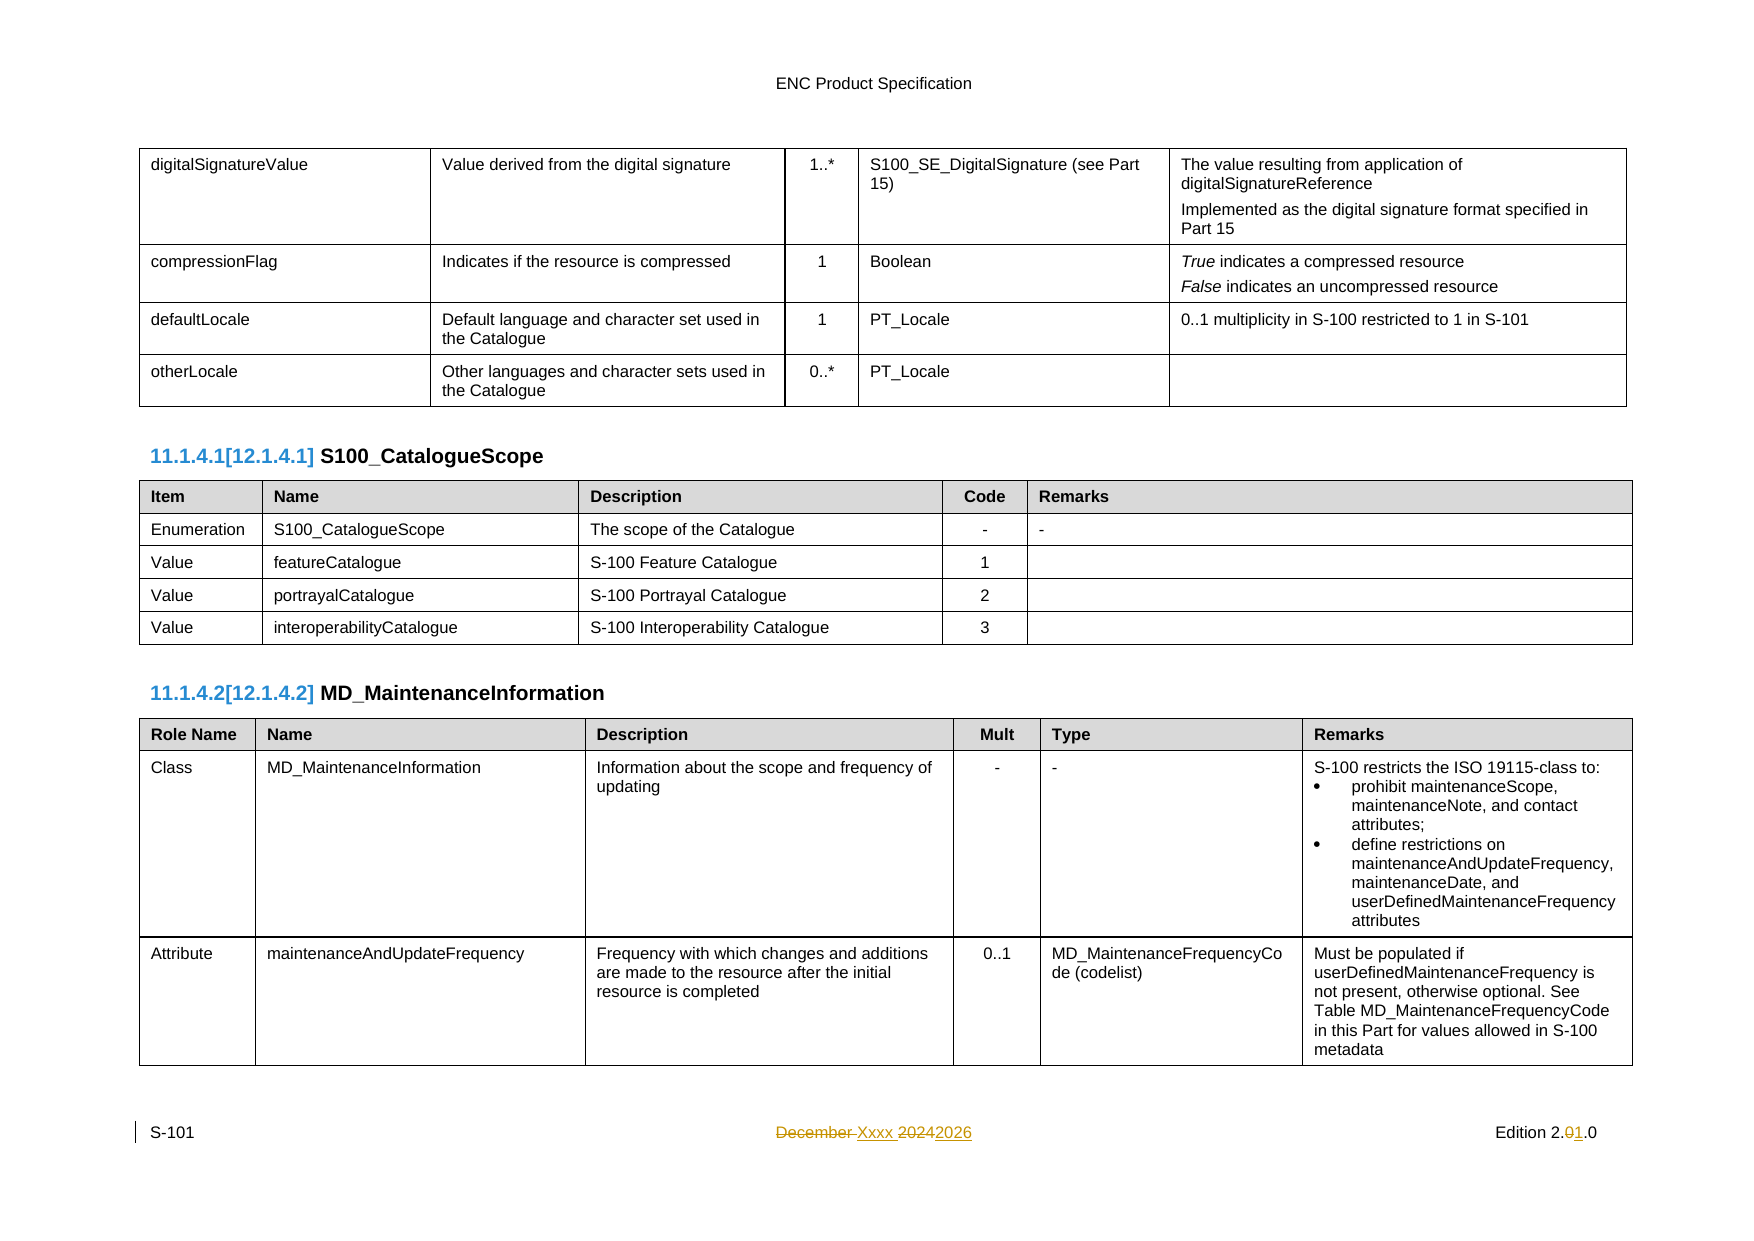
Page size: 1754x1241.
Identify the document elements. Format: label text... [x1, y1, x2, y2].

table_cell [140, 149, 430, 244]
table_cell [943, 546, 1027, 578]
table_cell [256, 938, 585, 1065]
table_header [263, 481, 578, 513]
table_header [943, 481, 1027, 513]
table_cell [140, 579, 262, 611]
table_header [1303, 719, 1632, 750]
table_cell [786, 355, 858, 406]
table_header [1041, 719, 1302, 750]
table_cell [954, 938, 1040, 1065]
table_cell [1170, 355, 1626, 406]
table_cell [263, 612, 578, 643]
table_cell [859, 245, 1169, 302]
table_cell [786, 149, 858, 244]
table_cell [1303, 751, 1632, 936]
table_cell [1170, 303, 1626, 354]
subtitle MD_MaintenanceInformation [150, 681, 1604, 705]
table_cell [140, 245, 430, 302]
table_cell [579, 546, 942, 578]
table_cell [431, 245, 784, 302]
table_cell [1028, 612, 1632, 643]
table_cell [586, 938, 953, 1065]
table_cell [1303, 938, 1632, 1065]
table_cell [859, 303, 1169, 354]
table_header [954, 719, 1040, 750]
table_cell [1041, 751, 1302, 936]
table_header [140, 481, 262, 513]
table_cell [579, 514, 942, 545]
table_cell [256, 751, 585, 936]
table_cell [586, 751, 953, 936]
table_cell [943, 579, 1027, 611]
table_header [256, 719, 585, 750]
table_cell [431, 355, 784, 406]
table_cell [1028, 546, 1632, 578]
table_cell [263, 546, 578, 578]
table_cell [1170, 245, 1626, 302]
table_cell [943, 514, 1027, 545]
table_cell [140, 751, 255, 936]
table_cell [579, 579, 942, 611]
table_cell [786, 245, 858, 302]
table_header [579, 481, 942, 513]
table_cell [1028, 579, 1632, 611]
subtitle S100_CatalogueScope [150, 443, 1604, 467]
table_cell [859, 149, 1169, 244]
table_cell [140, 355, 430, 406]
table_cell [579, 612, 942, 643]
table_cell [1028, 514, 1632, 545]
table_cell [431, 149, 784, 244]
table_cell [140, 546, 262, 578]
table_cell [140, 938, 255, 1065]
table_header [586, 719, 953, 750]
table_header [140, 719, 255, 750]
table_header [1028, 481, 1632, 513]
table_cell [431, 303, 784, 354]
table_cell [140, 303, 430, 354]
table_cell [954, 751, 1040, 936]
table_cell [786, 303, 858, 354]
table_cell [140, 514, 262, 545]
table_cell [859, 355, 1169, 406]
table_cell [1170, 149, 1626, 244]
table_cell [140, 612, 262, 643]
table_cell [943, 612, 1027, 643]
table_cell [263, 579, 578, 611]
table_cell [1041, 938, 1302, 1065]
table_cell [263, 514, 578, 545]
